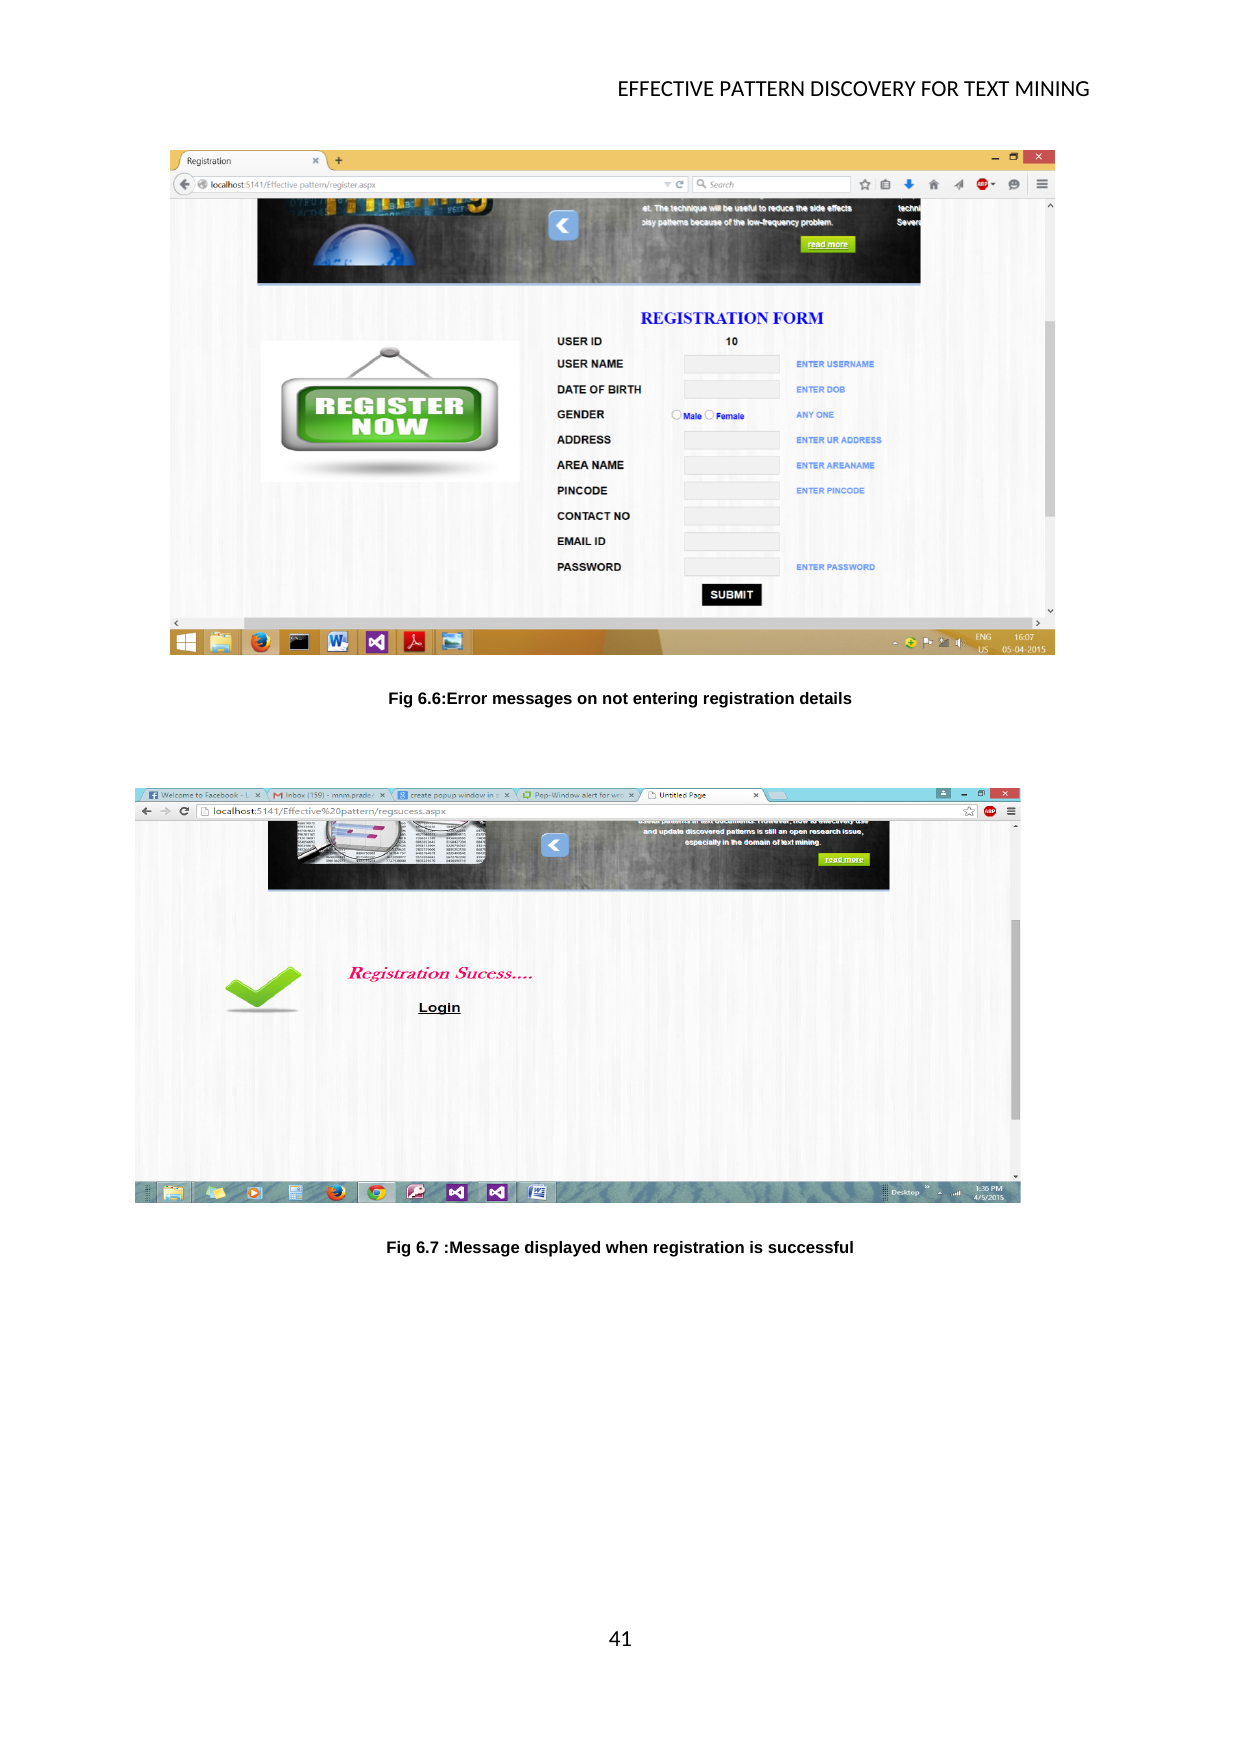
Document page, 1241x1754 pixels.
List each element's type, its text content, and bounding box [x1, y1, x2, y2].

text Fig 6.7 :Message displayed when registration is successful [150, 1237, 1090, 1257]
picture [170, 150, 1056, 655]
picture [135, 788, 1021, 1203]
text Fig 6.6:Error messages on not entering registration details [150, 689, 1090, 708]
